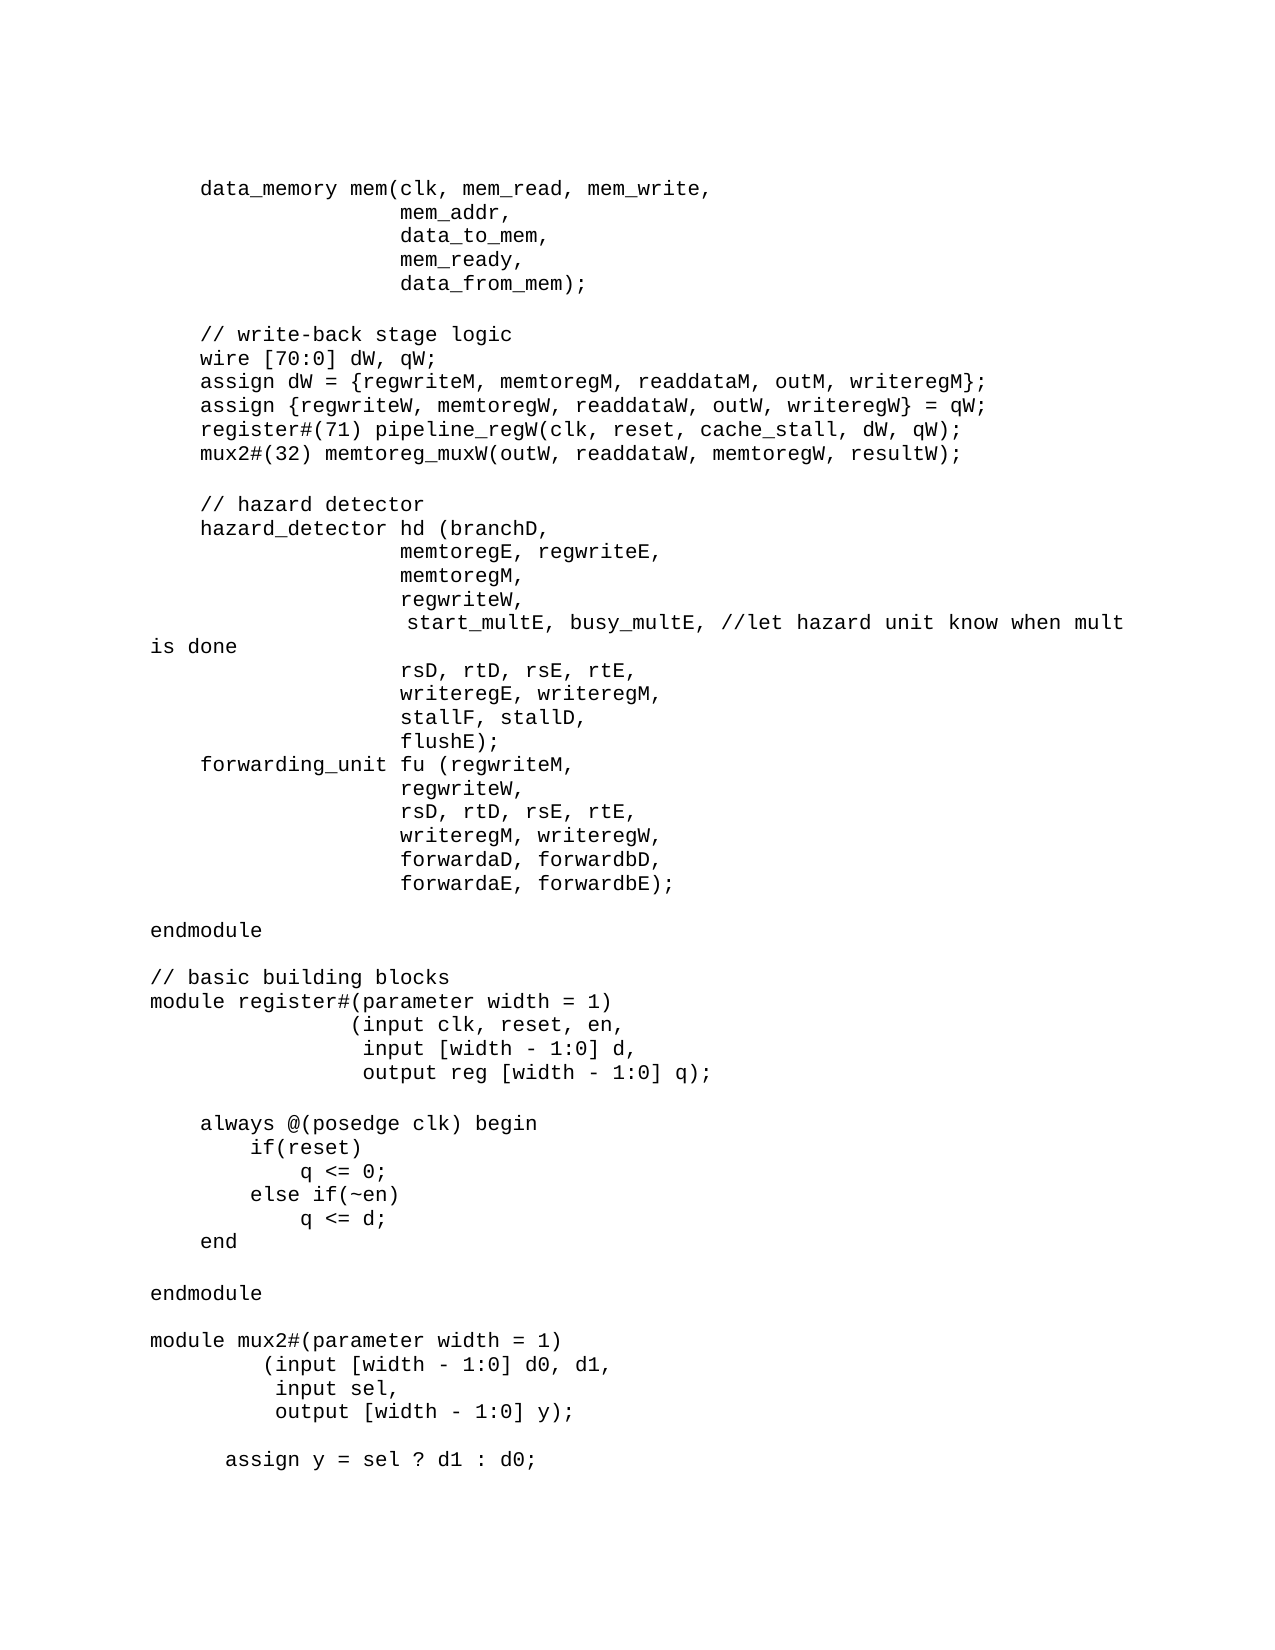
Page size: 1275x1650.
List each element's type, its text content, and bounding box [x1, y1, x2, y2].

text assign y = sel ? d1 : d0; [150, 1449, 1125, 1472]
text assign dW = {regwriteM, memtoregM, readdataM, outM, writeregM}; [150, 372, 1125, 395]
text always @(posedge clk) begin [150, 1113, 1125, 1137]
text flushE); [150, 731, 1125, 754]
text input [width - 1:0] d, [150, 1038, 1125, 1062]
text (input clk, reset, en, [150, 1014, 1125, 1038]
text (input [width - 1:0] d0, d1, [150, 1354, 1125, 1378]
text hazard_detector hd (branchD, [150, 518, 1125, 541]
text end [150, 1232, 1125, 1255]
text assign {regwriteW, memtoregW, readdataW, outW, writeregW} = qW; [150, 395, 1125, 419]
text output [width - 1:0] y); [150, 1401, 1125, 1425]
text // write-back stage logic [150, 324, 1125, 348]
text endmodule [150, 1283, 1125, 1307]
text forwardaE, forwardbE); [150, 872, 1125, 896]
text else if(~en) [150, 1184, 1125, 1208]
text data_to_mem, [150, 225, 1125, 249]
text data_memory mem(clk, mem_read, mem_write, [150, 178, 1125, 202]
text q <= d; [150, 1208, 1125, 1232]
text forwarding_unit fu (regwriteM, [150, 754, 1125, 778]
text rsD, rtD, rsE, rtE, [150, 802, 1125, 825]
text mem_addr, [150, 202, 1125, 225]
text start_multE, busy_multE, //let hazard unit know when mult is done [150, 612, 1125, 660]
text output reg [width - 1:0] q); [150, 1062, 1125, 1085]
text memtoregE, regwriteE, [150, 541, 1125, 565]
text data_from_mem); [150, 273, 1125, 296]
text // basic building blocks [150, 967, 1125, 991]
text if(reset) [150, 1137, 1125, 1161]
text // hazard detector [150, 494, 1125, 518]
text writeregE, writeregM, [150, 683, 1125, 707]
text stallF, stallD, [150, 707, 1125, 731]
text writeregM, writeregW, [150, 825, 1125, 849]
text q <= 0; [150, 1161, 1125, 1184]
text rsD, rtD, rsE, rtE, [150, 660, 1125, 683]
text mux2#(32) memtoreg_muxW(outW, readdataW, memtoregW, resultW); [150, 442, 1125, 466]
text memtoregM, [150, 565, 1125, 589]
text module register#(parameter width = 1) [150, 991, 1125, 1014]
text mem_ready, [150, 249, 1125, 273]
text wire [70:0] dW, qW; [150, 348, 1125, 372]
text input sel, [150, 1378, 1125, 1401]
text regwriteW, [150, 589, 1125, 612]
text module mux2#(parameter width = 1) [150, 1331, 1125, 1354]
text regwriteW, [150, 778, 1125, 802]
text forwardaD, forwardbD, [150, 849, 1125, 872]
text register#(71) pipeline_regW(clk, reset, cache_stall, dW, qW); [150, 419, 1125, 442]
text endmodule [150, 920, 1125, 943]
